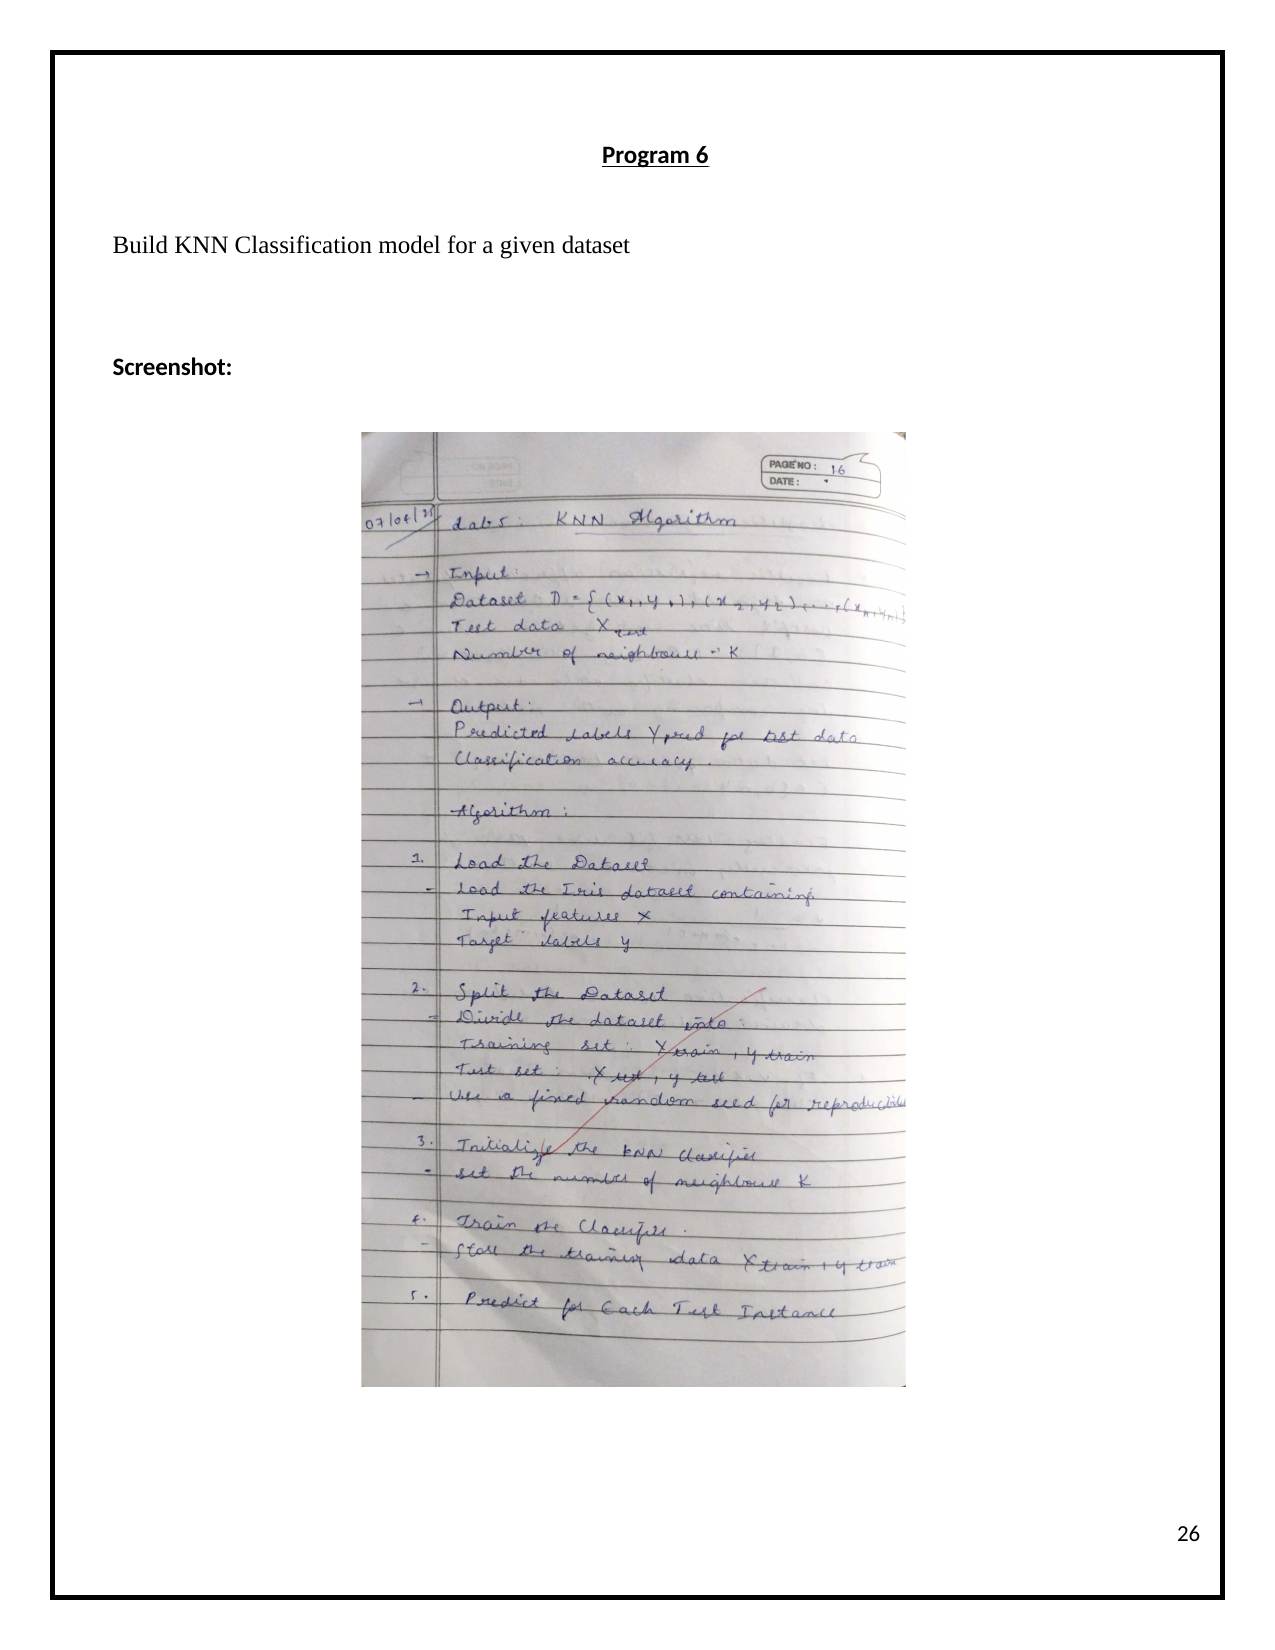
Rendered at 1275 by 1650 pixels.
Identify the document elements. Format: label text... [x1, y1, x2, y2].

text Build KNN Classification model for a given dataset [112, 230, 1200, 259]
text Program 6 [176, 139, 1135, 170]
picture [361, 432, 906, 1387]
text Screenshot: [112, 351, 1200, 381]
